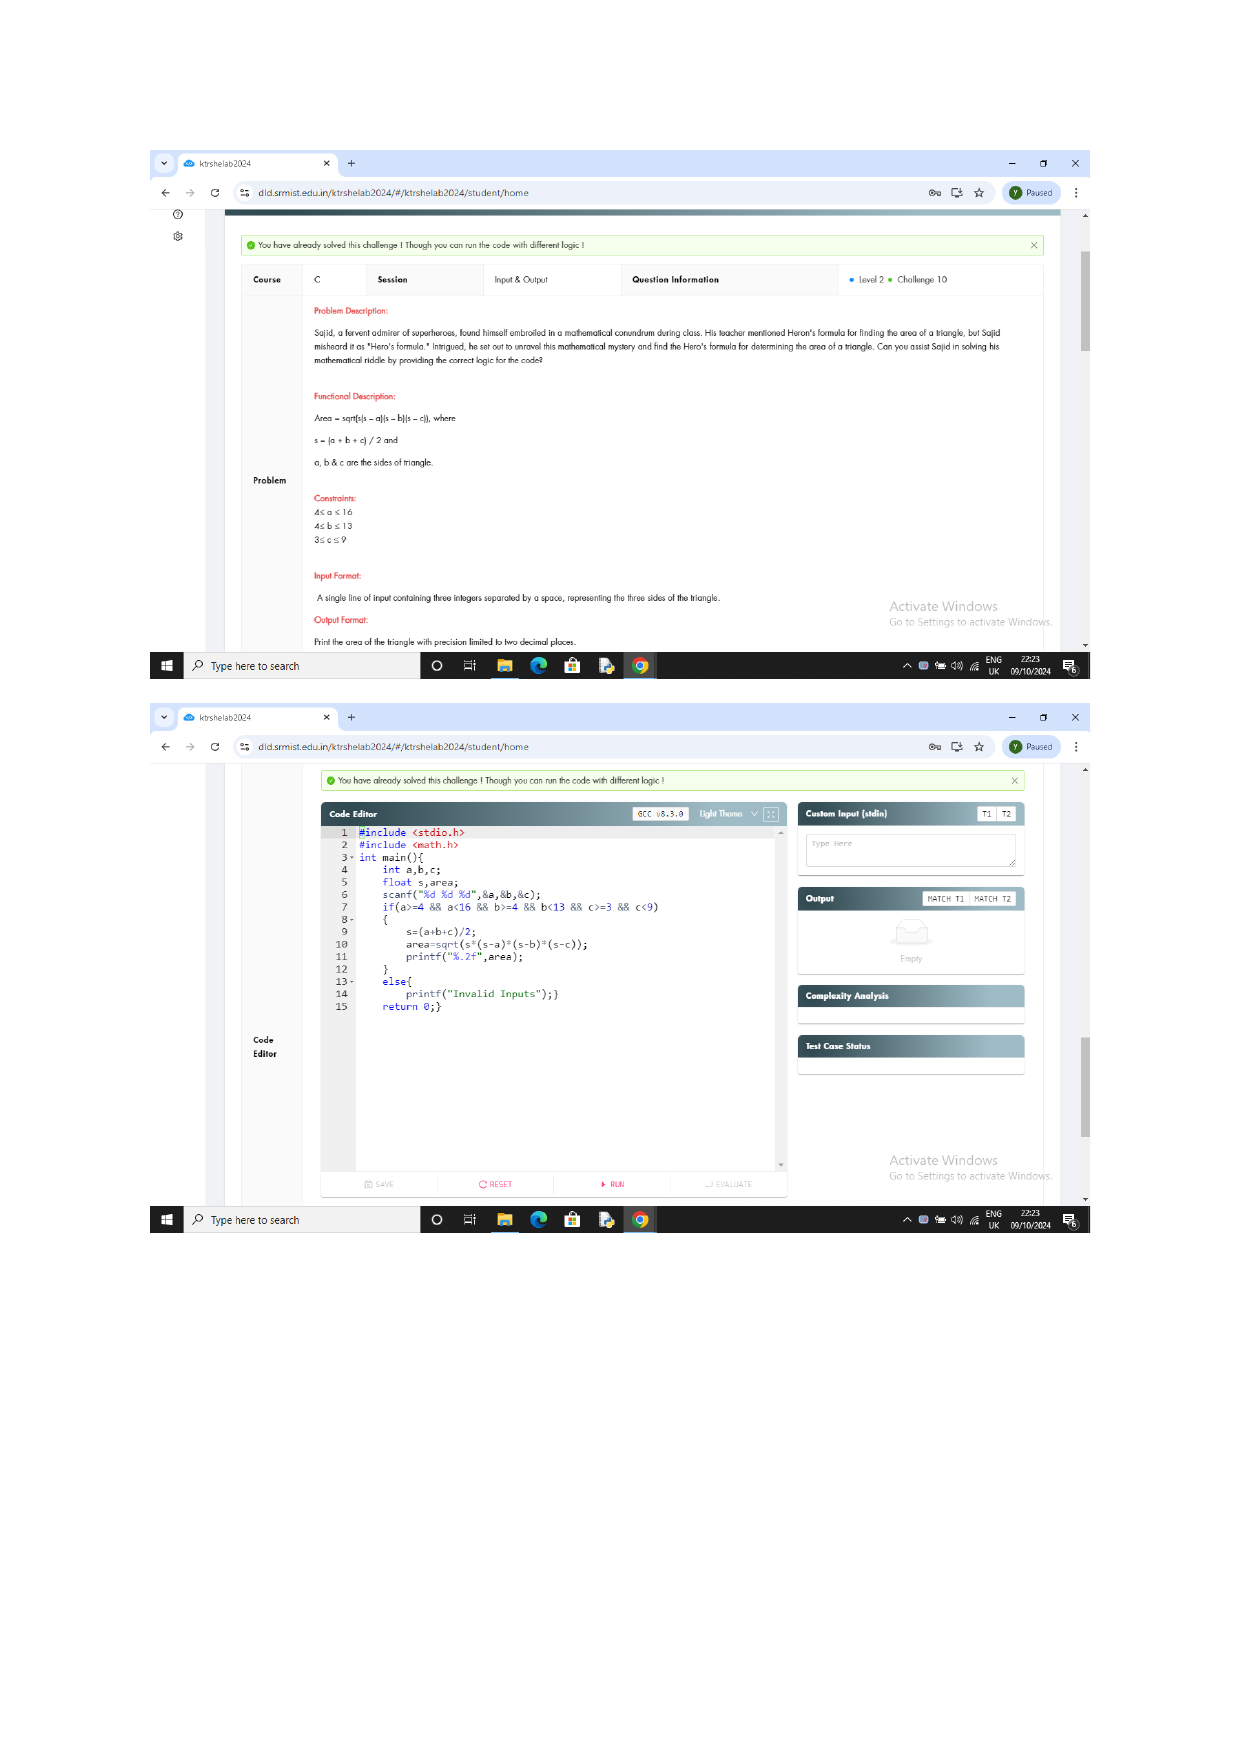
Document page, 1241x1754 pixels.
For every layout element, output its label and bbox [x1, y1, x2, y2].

picture [150, 150, 1091, 679]
picture [150, 703, 1091, 1233]
